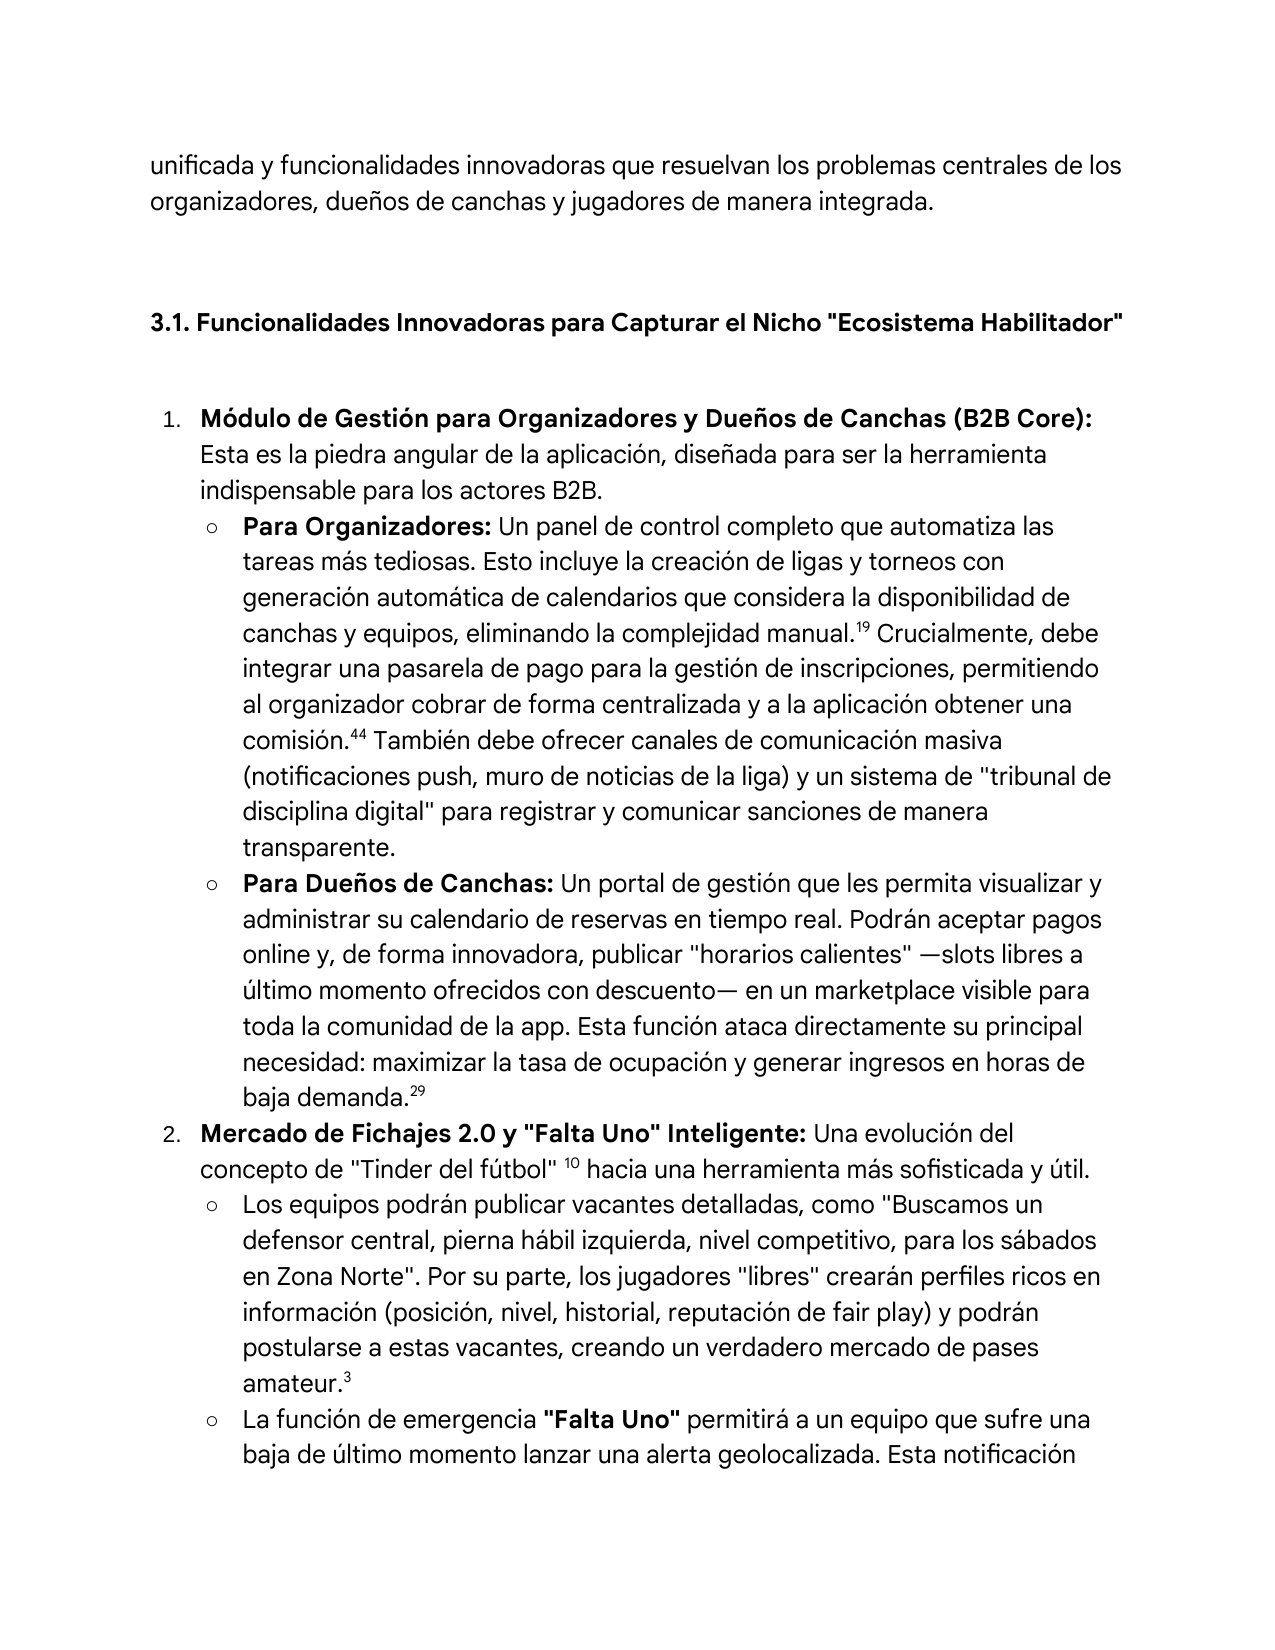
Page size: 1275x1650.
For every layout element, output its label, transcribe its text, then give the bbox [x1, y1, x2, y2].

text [150, 150, 1125, 217]
list Para Organizadores: Un panel de control completo que automatiza las tareas más tediosas. Esto incluye la creación de ligas y torneos con generación automática de calendarios que considera la disponibilidad de canchas y equipos, eliminando la complejidad manual.19 Crucialmente, debe integrar una pasarela de pago para la gestión de inscripciones, permitiendo al organizador cobrar de forma centralizada y a la aplicación obtener una comisión.44 También debe ofrecer canales de comunicación masiva (notificaciones push, muro de noticias de la liga) y un sistema de "tribunal de disciplina digital" para registrar y comunicar sanciones de manera transparente. [205, 511, 1125, 864]
subtitle 3.1. Funcionalidades Innovadoras para Capturar el Nicho "Ecosistema Habilitador" [150, 307, 1125, 338]
list Para Dueños de Canchas: Un portal de gestión que les permita visualizar y administrar su calendario de reservas en tiempo real. Podrán aceptar pagos online y, de forma innovadora, publicar "horarios calientes" —slots libres a último momento ofrecidos con descuento— en un marketplace visible para toda la comunidad de la app. Esta función ataca directamente su principal necesidad: maximizar la tasa de ocupación y generar ingresos en horas de baja demanda.29 [205, 868, 1125, 1114]
list Los equipos podrán publicar vacantes detalladas, como "Buscamos un defensor central, pierna hábil izquierda, nivel competitivo, para los sábados en Zona Norte". Por su parte, los jugadores "libres" crearán perfiles ricos en información (posición, nivel, historial, reputación de fair play) y podrán postularse a estas vacantes, creando un verdadero mercado de pases amateur.3 [205, 1190, 1125, 1400]
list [205, 1404, 1125, 1471]
list Módulo de Gestión para Organizadores y Dueños de Canchas (B2B Core): Esta es la piedra angular de la aplicación, diseñada para ser la herramienta indispensable para los actores B2B. [162, 404, 1125, 506]
list Mercado de Fichajes 2.0 y "Falta Uno" Inteligente: Una evolución del concepto de "Tinder del fútbol" 10 hacia una herramienta más sofisticada y útil. [162, 1118, 1125, 1185]
